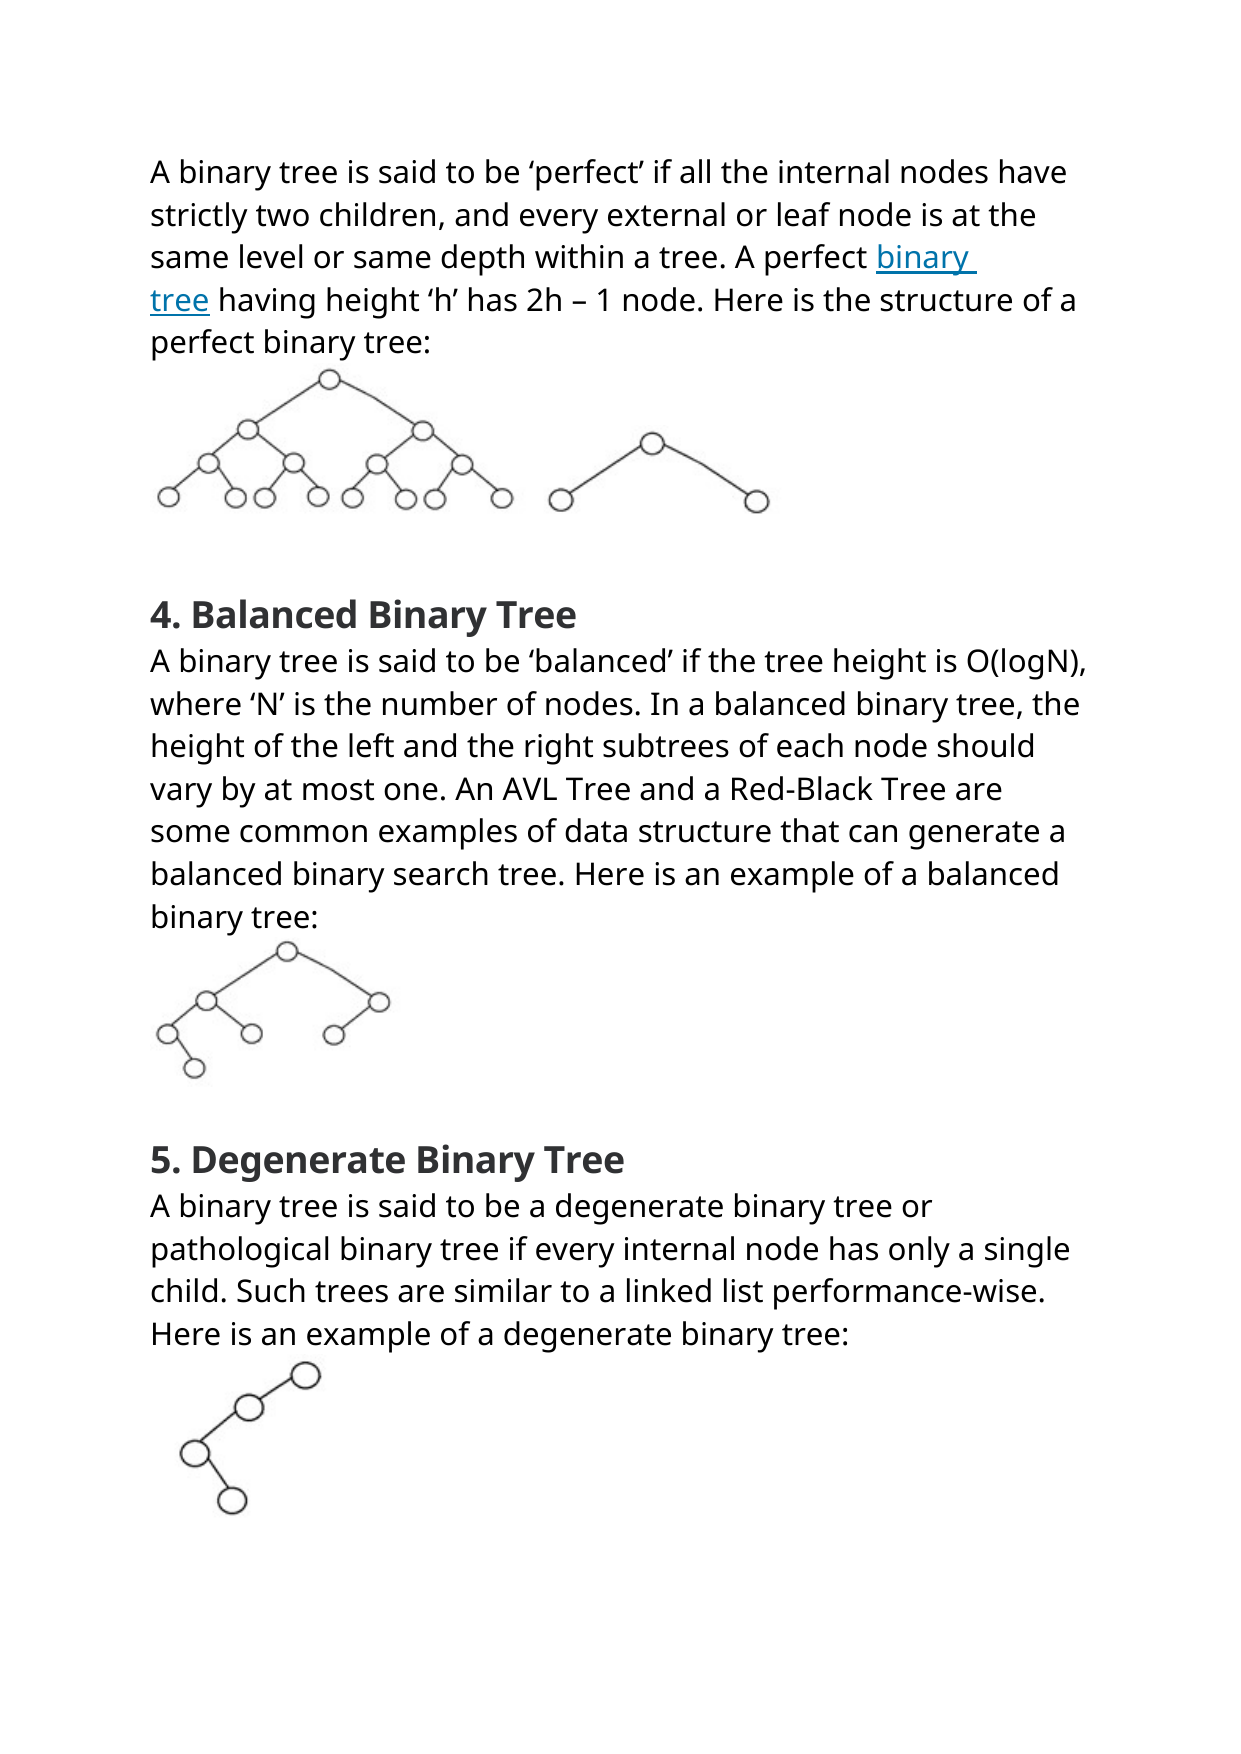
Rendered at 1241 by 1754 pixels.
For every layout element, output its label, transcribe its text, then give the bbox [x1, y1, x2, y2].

picture [150, 363, 789, 542]
picture [150, 937, 400, 1087]
subtitle 4. Balanced Binary Tree [150, 588, 1090, 639]
text A binary tree is said to be ‘perfect’ if all the internal nodes have strictly two children, and every external or leaf node is at the same level or same depth within a tree. A perfect binary tree having height ‘h’ has 2h – 1 node. Here is the structure of a perfect binary tree: [150, 150, 1090, 363]
subtitle 5. Degenerate Binary Tree [150, 1133, 1090, 1184]
text A binary tree is said to be ‘balanced’ if the tree height is O(logN), where ‘N’ is the number of nodes. In a balanced binary tree, the height of the left and the right subtrees of each node should vary by at most one. An AVL Tree and a Red-Black Tree are some common examples of data structure that can generate a balanced binary search tree. Here is an example of a balanced binary tree: [150, 639, 1090, 937]
picture [150, 1354, 356, 1527]
text A binary tree is said to be a degenerate binary tree or pathological binary tree if every internal node has only a single child. Such trees are similar to a linked list performance-wise. Here is an example of a degenerate binary tree: [150, 1184, 1090, 1354]
